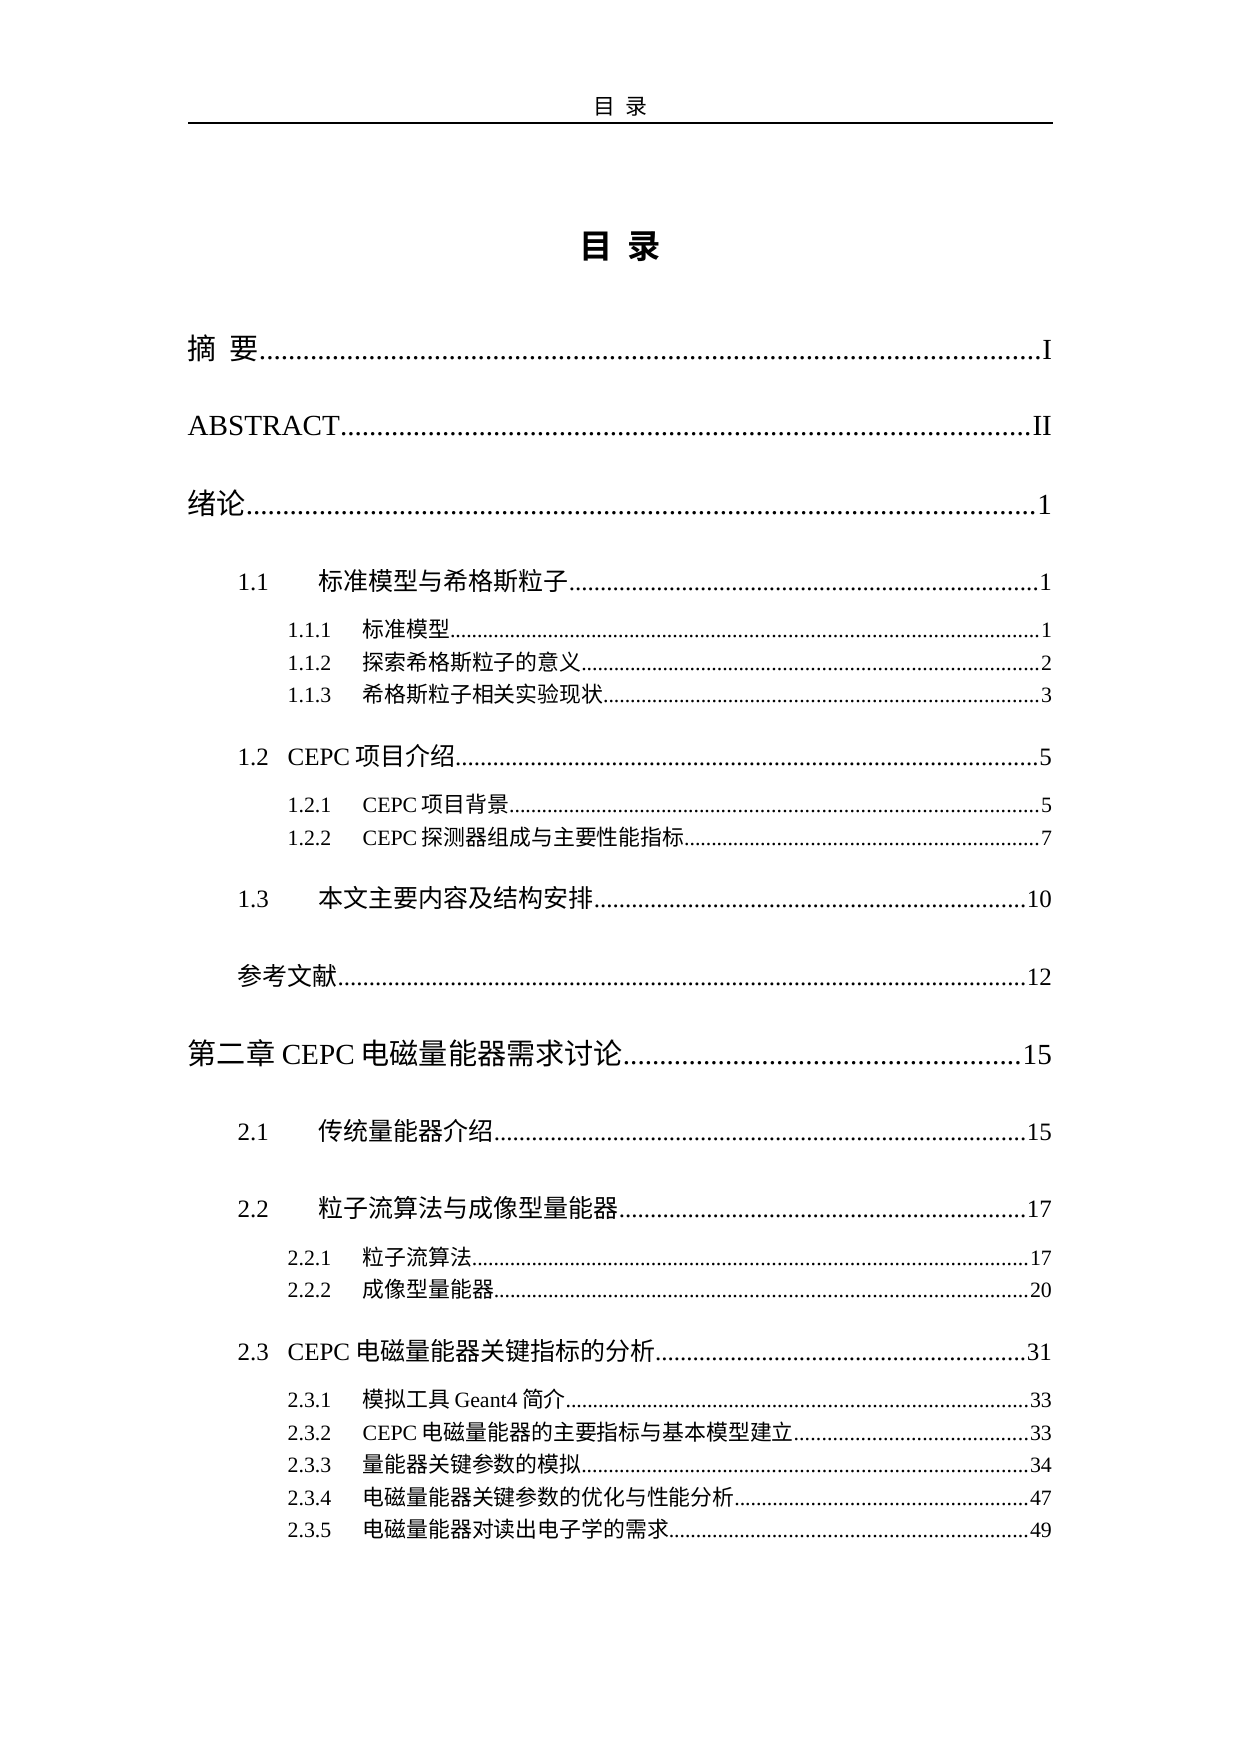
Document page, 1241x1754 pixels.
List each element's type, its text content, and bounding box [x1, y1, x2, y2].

text 摘 要 I [187, 314, 1053, 379]
text 2.3.5 电磁量能器对读出电子学的需求 49 [287, 1512, 1053, 1544]
text 2.3.2 CEPC电磁量能器的主要指标与基本模型建立 33 [287, 1414, 1053, 1447]
text 绪论 1 [187, 469, 1053, 534]
text 目 录 [187, 212, 1053, 277]
text 参考文献 12 [237, 942, 1053, 1007]
text 1.1.3 希格斯粒子相关实验现状 3 [287, 677, 1053, 709]
text ABSTRACT II [187, 392, 1053, 457]
text 2.3.3 量能器关键参数的模拟 34 [287, 1447, 1053, 1479]
text 第二章 CEPC电磁量能器需求讨论 15 [187, 1019, 1053, 1084]
text 1.3 本文主要内容及结构安排 10 [237, 864, 1053, 929]
text 2.2 粒子流算法与成像型量能器 17 [237, 1174, 1053, 1239]
text 1.1.2 探索希格斯粒子的意义 2 [287, 644, 1053, 677]
text 1.1 标准模型与希格斯粒子 1 [237, 547, 1053, 612]
text 2.3.1 模拟工具Geant4简介 33 [287, 1382, 1053, 1414]
text 1.1.1 标准模型 1 [287, 612, 1053, 644]
text 2.2.1 粒子流算法 17 [287, 1239, 1053, 1272]
text 2.2.2 成像型量能器 20 [287, 1272, 1053, 1304]
text 2.1 传统量能器介绍 15 [237, 1097, 1053, 1162]
text 2.3.4 电磁量能器关键参数的优化与性能分析 47 [287, 1479, 1053, 1512]
text 2.3 CEPC电磁量能器关键指标的分析 31 [237, 1317, 1053, 1382]
text 1.2 CEPC项目介绍 5 [237, 722, 1053, 787]
text 1.2.1 CEPC项目背景 5 [287, 787, 1053, 819]
text 1.2.2 CEPC探测器组成与主要性能指标 7 [287, 819, 1053, 852]
